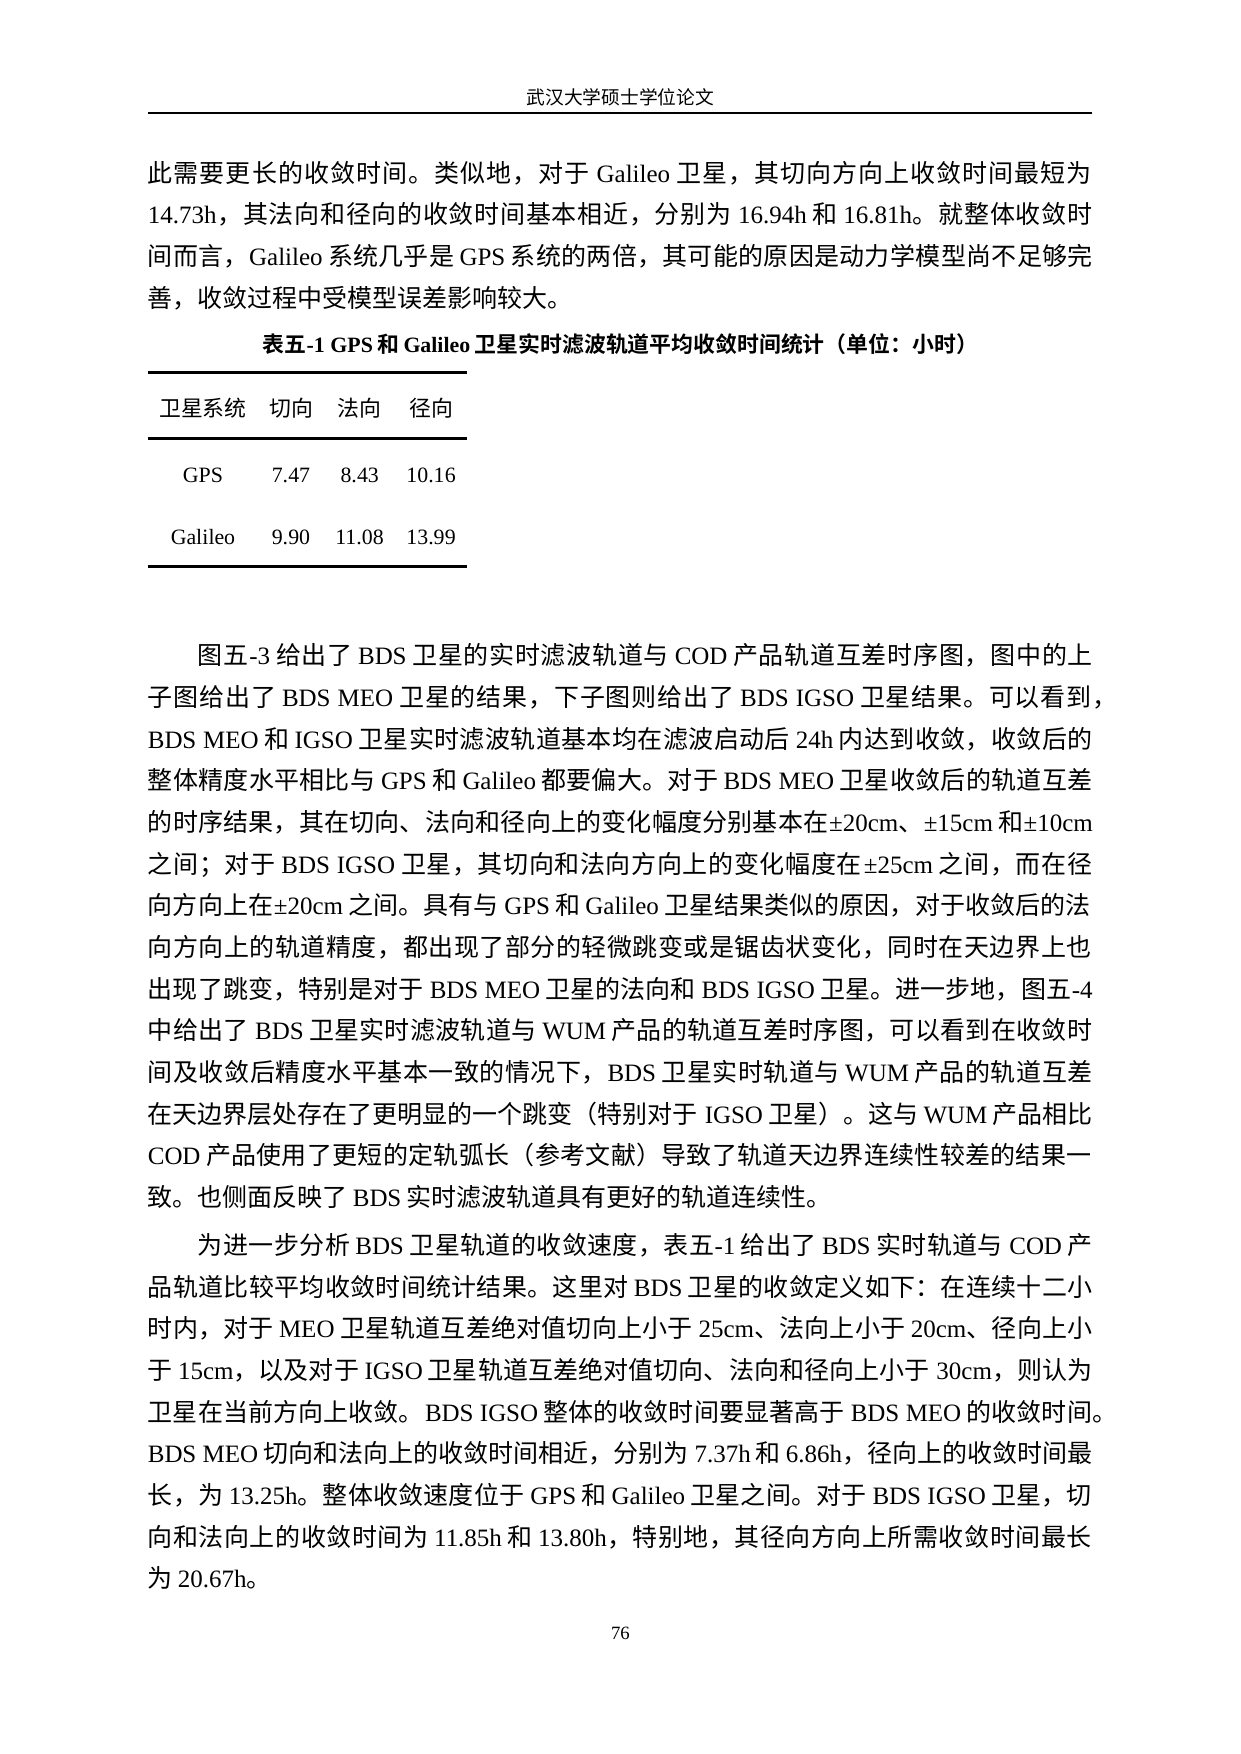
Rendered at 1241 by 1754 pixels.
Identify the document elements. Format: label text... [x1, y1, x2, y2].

table_cell 9.90 [258, 502, 324, 565]
table_cell 10.16 [395, 440, 467, 502]
text 图5-8给出了BDS卫星的实时滤波轨道与COD产品轨道互差时序图，图中的上子图给出了BDS MEO卫星的结果，下子图则给出了BDS IGSO卫星结果。可以看到，BDS MEO和IGSO卫星实时滤波轨道基本均在滤波启动后24h内达到收敛，收敛后的整体精度水平相比与GPS和Galileo都要偏大。对于BDS MEO卫星收敛后的轨道互差的时序结果，其在切向、法向和径向上的变化幅度分别基本在±20cm、±15cm和±10cm之间；对于BDS IGSO卫星，其切向和法向方向上的变化幅度在±25cm之间，而在径向方向上在±20cm之间。具有与GPS和Galileo卫星结果类似的原因，对于收敛后的法向方向上的轨道精度，都出现了部分的轻微跳变或是锯齿状变化，同时在天边界上也出现了跳变，特别是对于BDS MEO卫星的法向和BDS IGSO卫星。进一步地，图5-9中给出了 BDS卫星实时滤波轨道与WUM产品的轨道互差时序图，可以看到在收敛时间及收敛后精度水平基本一致的情况下，BDS卫星实时轨道与WUM产品的轨道互差在天边界层处存在了更明显的一个跳变（特别对于IGSO卫星）。这与WUM产品相比COD产品使用了更短的定轨弧长（参考文献）导致了轨道天边界连续性较差的结果一致。也侧面反映了BDS实时滤波轨道具有更好的轨道连续性。 [148, 630, 1092, 1214]
text GPS和Galileo卫星实时滤波轨道平均收敛时间统计（单位：小时） [148, 327, 1092, 358]
table_cell 11.08 [324, 502, 395, 565]
table_cell Galileo [148, 502, 258, 565]
table_header 法向 [324, 374, 395, 437]
table_cell GPS [148, 440, 258, 502]
table_header 卫星系统 [148, 374, 258, 437]
text 为进一步分析BDS卫星轨道的收敛速度，表5-5给出了BDS实时轨道与 COD产品轨道比较平均收敛时间统计结果。这里对BDS卫星的收敛定义如下：在连续十二小时内，对于MEO卫星轨道互差绝对值切向上小于25cm、法向上小于20cm、径向上小于15cm，以及对于IGSO卫星轨道互差绝对值切向、法向和径向上小于30cm，则认为卫星在当前方向上收敛。BDS IGSO整体的收敛时间要显著高于BDS MEO的收敛时间。BDS MEO切向和法向上的收敛时间相近，分别为7.37h和6.86h，径向上的收敛时间最长，为13.25h。整体收敛速度位于GPS和Galileo卫星之间。对于BDS IGSO卫星，切向和法向上的收敛时间为11.85h和13.80h，特别地，其径向方向上所需收敛时间最长为20.67h。 [148, 1220, 1092, 1595]
table_header 径向 [395, 374, 467, 437]
table_cell 7.47 [258, 440, 324, 502]
table_header 切向 [258, 374, 324, 437]
table_cell 8.43 [324, 440, 395, 502]
table_cell 13.99 [395, 502, 467, 565]
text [148, 148, 1092, 314]
